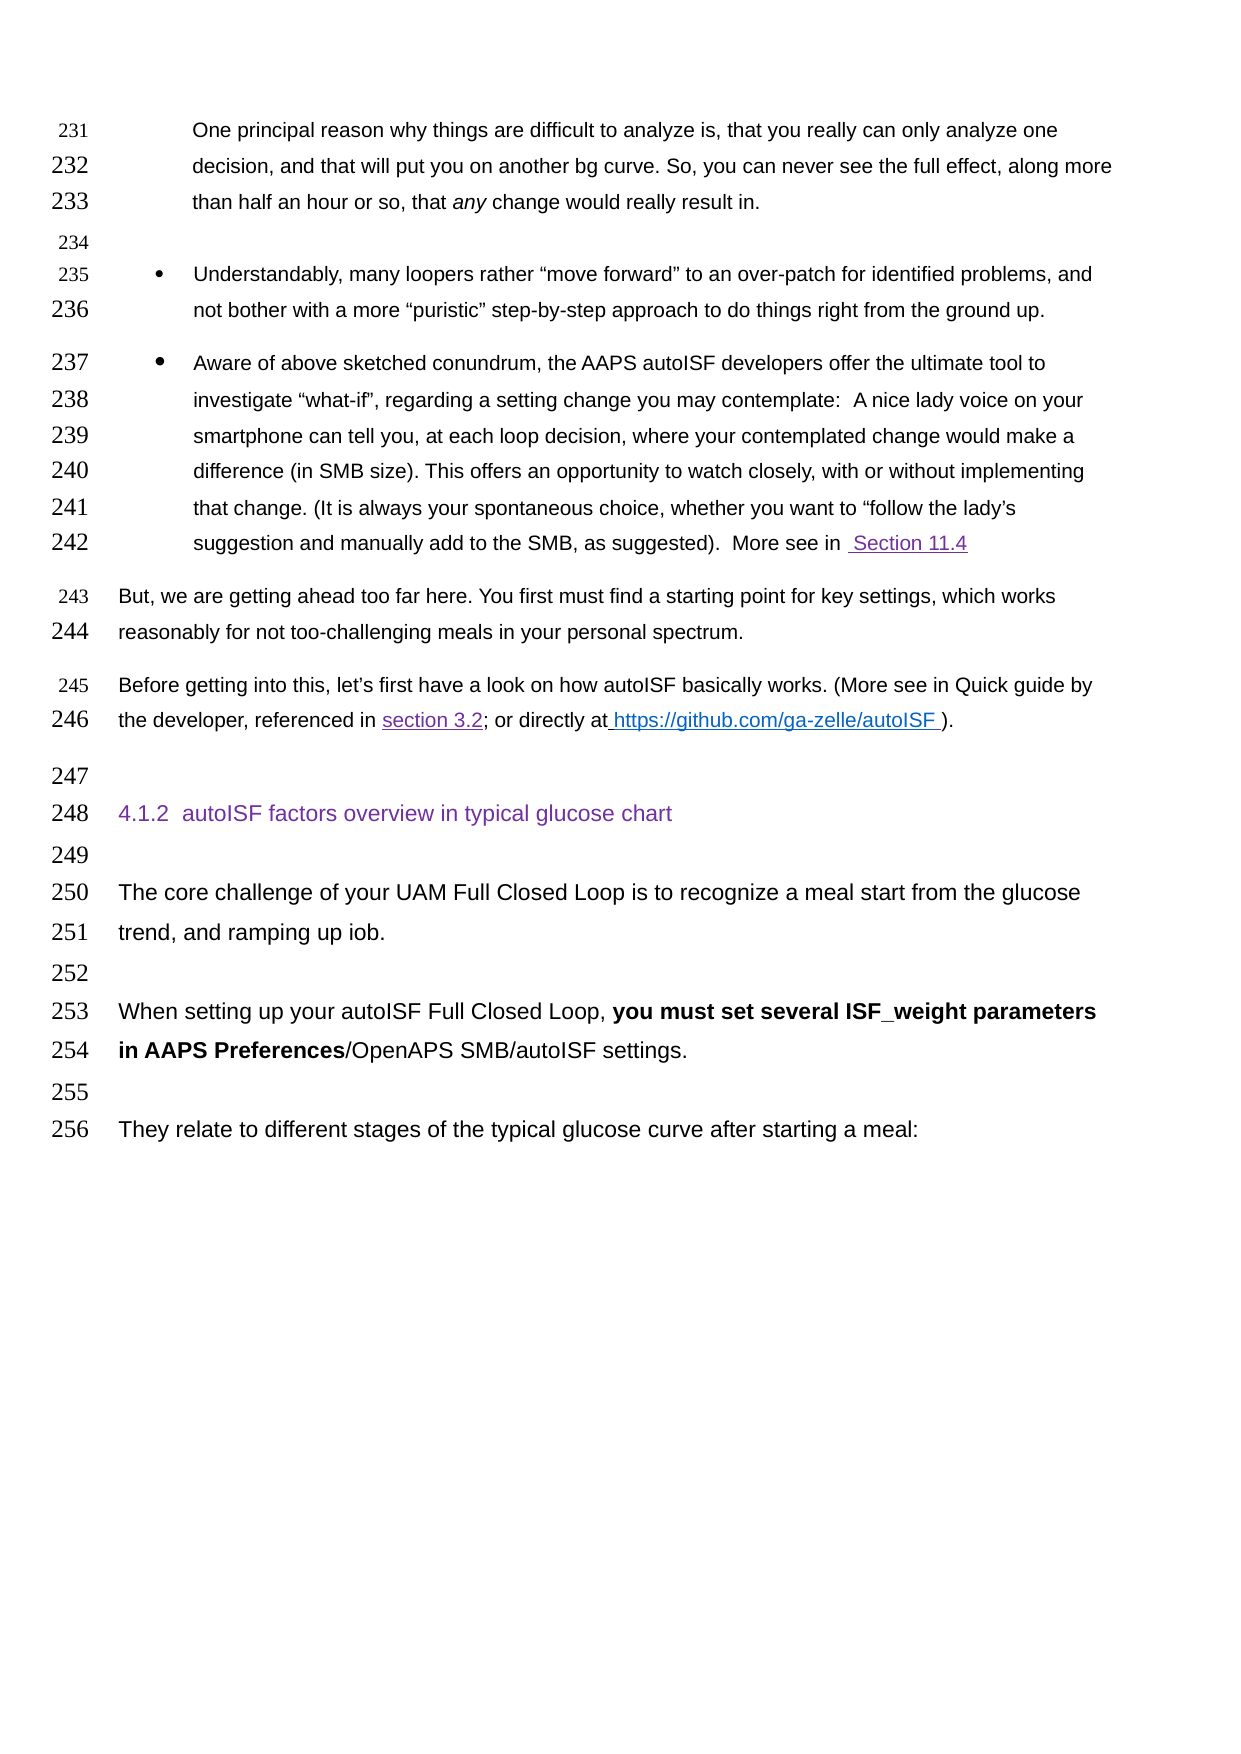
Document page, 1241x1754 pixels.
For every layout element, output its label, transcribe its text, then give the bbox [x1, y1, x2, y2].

text They relate to different stages of the typical glucose curve after starting a meal: [118, 1116, 1122, 1143]
list Understandably, many loopers rather “move forward” to an over-patch for identified problems, and not bother with a more “puristic” step-by-step approach to do things right from the ground up. [156, 262, 1122, 322]
text The core challenge of your UAM Full Closed Loop is to recognize a meal start from the glucose trend, and ramping up iob. [118, 879, 1122, 945]
text One principal reason why things are difficult to analyze is, that you really can only analyze one decision, and that will put you on another bg curve. So, you can never see the full effect, along more than half an hour or so, that any change would really result in. [192, 118, 1122, 214]
list But, we are getting ahead too far here. You first must find a starting point for key settings, which works reasonably for not too-challenging meals in your personal spectrum. [118, 584, 1122, 644]
text 4.1.2 autoISF factors overview in typical glucose chart [118, 800, 1122, 827]
text When setting up your autoISF Full Closed Loop, you must set several ISF_weight parameters in AAPS Preferences/OpenAPS SMB/autoISF settings. [118, 998, 1122, 1064]
list Before getting into this, let’s first have a look on how autoISF basically works. (More see in Quick guide by the developer, referenced in section 3.2; or directly at https://github.com/ga-zelle/autoISF ). [118, 672, 1122, 732]
list Aware of above sketched conundrum, the AAPS autoISF developers offer the ultimate tool to investigate “what-if”, regarding a setting change you may contemplate: A nice lady voice on your smartphone can tell you, at each loop decision, where your contemplated change would make a difference (in SMB size). This offers an opportunity to watch closely, with or without implementing that change. (It is always your spontaneous choice, whether you want to “follow the lady’s suggestion and manually add to the SMB, as suggested). More see in Section 11.4 [156, 351, 1122, 555]
